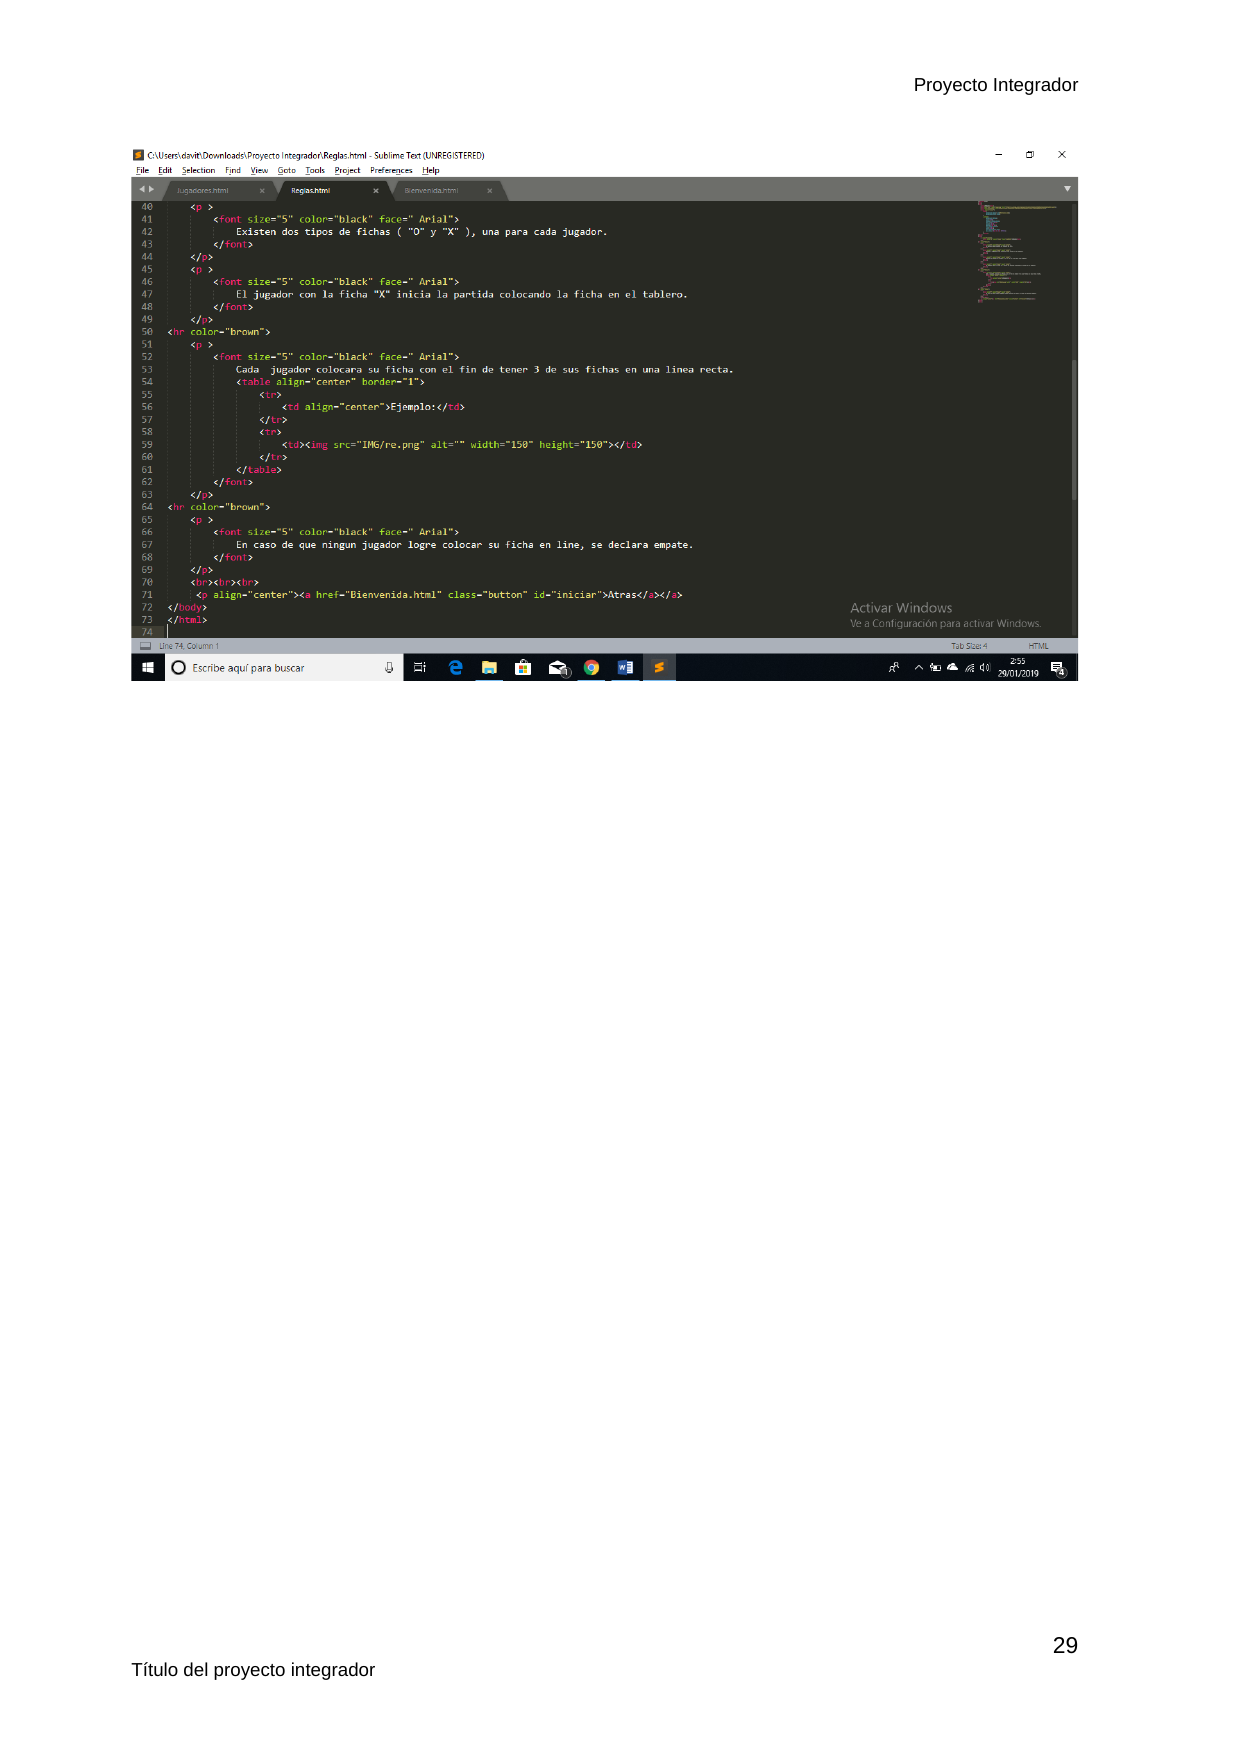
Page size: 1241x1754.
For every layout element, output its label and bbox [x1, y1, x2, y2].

picture [131, 147, 1079, 681]
